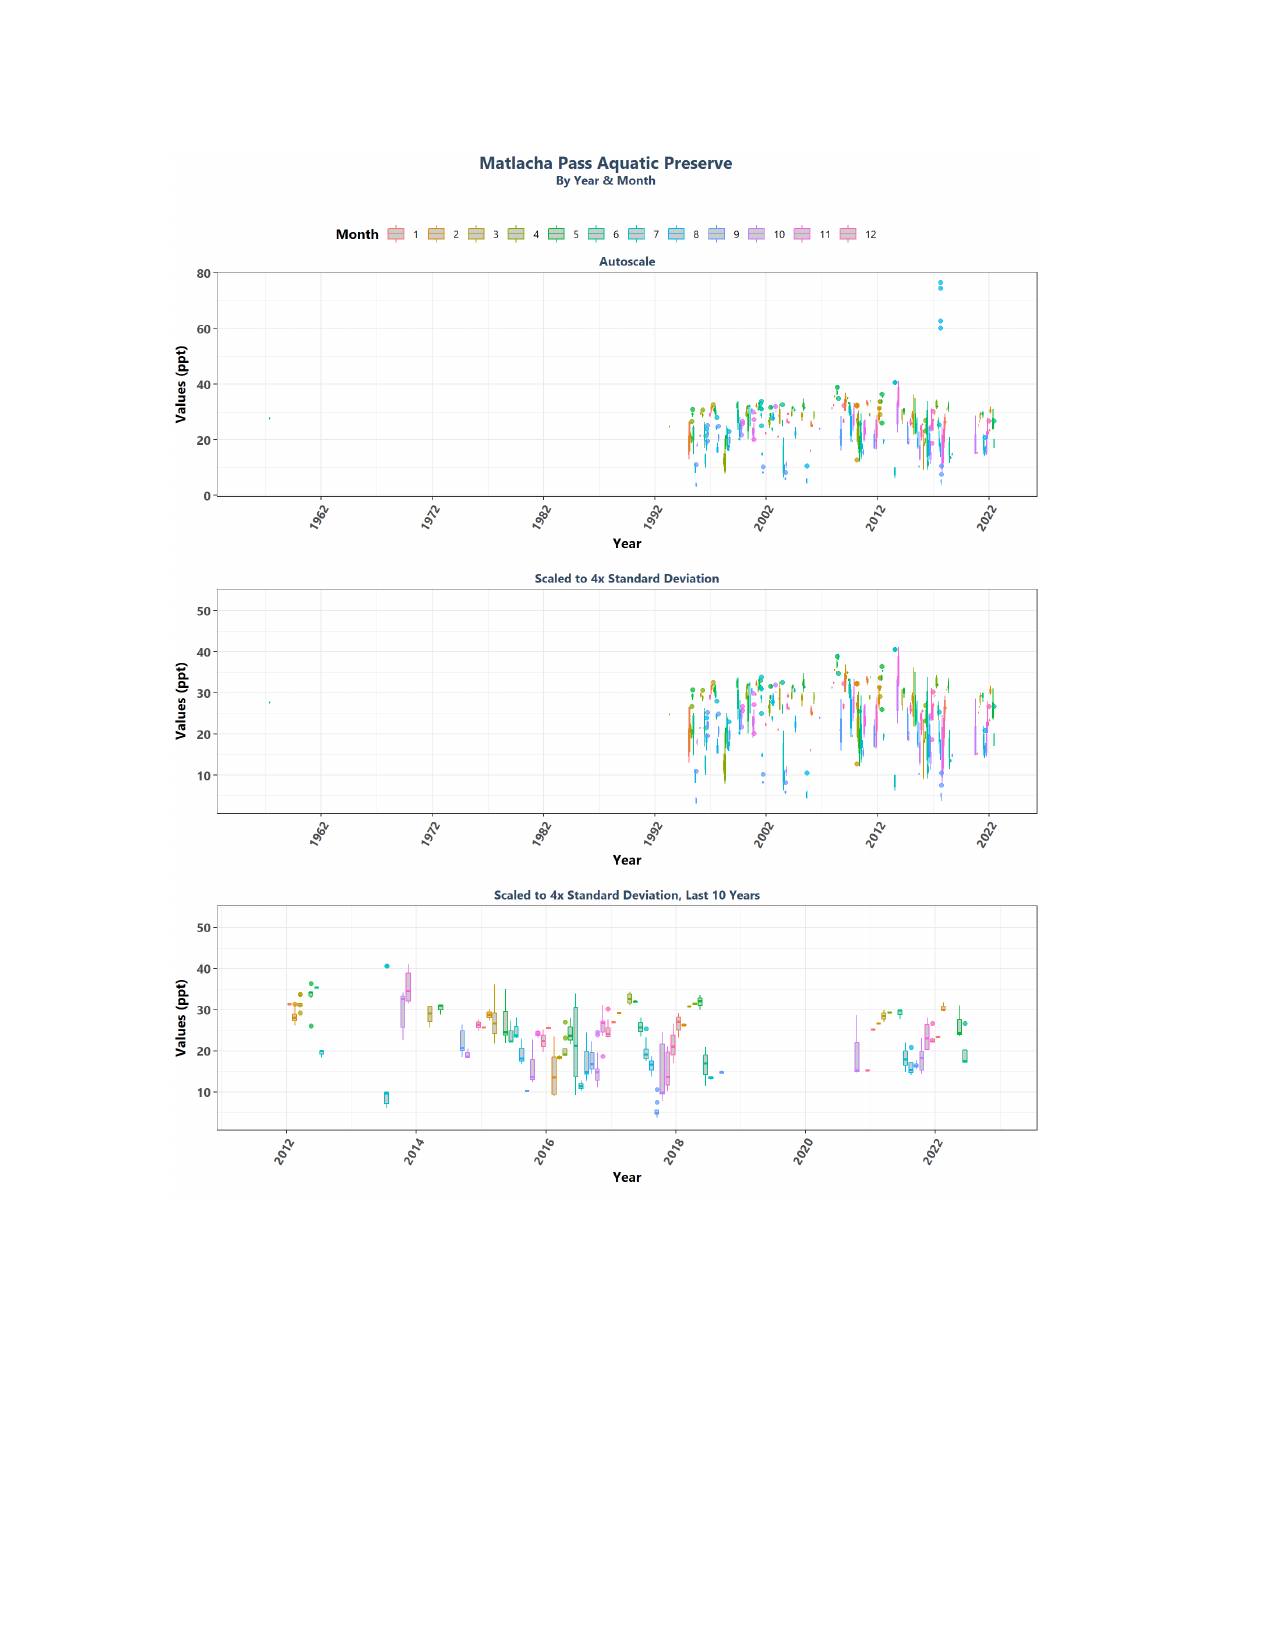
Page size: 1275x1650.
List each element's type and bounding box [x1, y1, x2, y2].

picture [168, 150, 1044, 1200]
